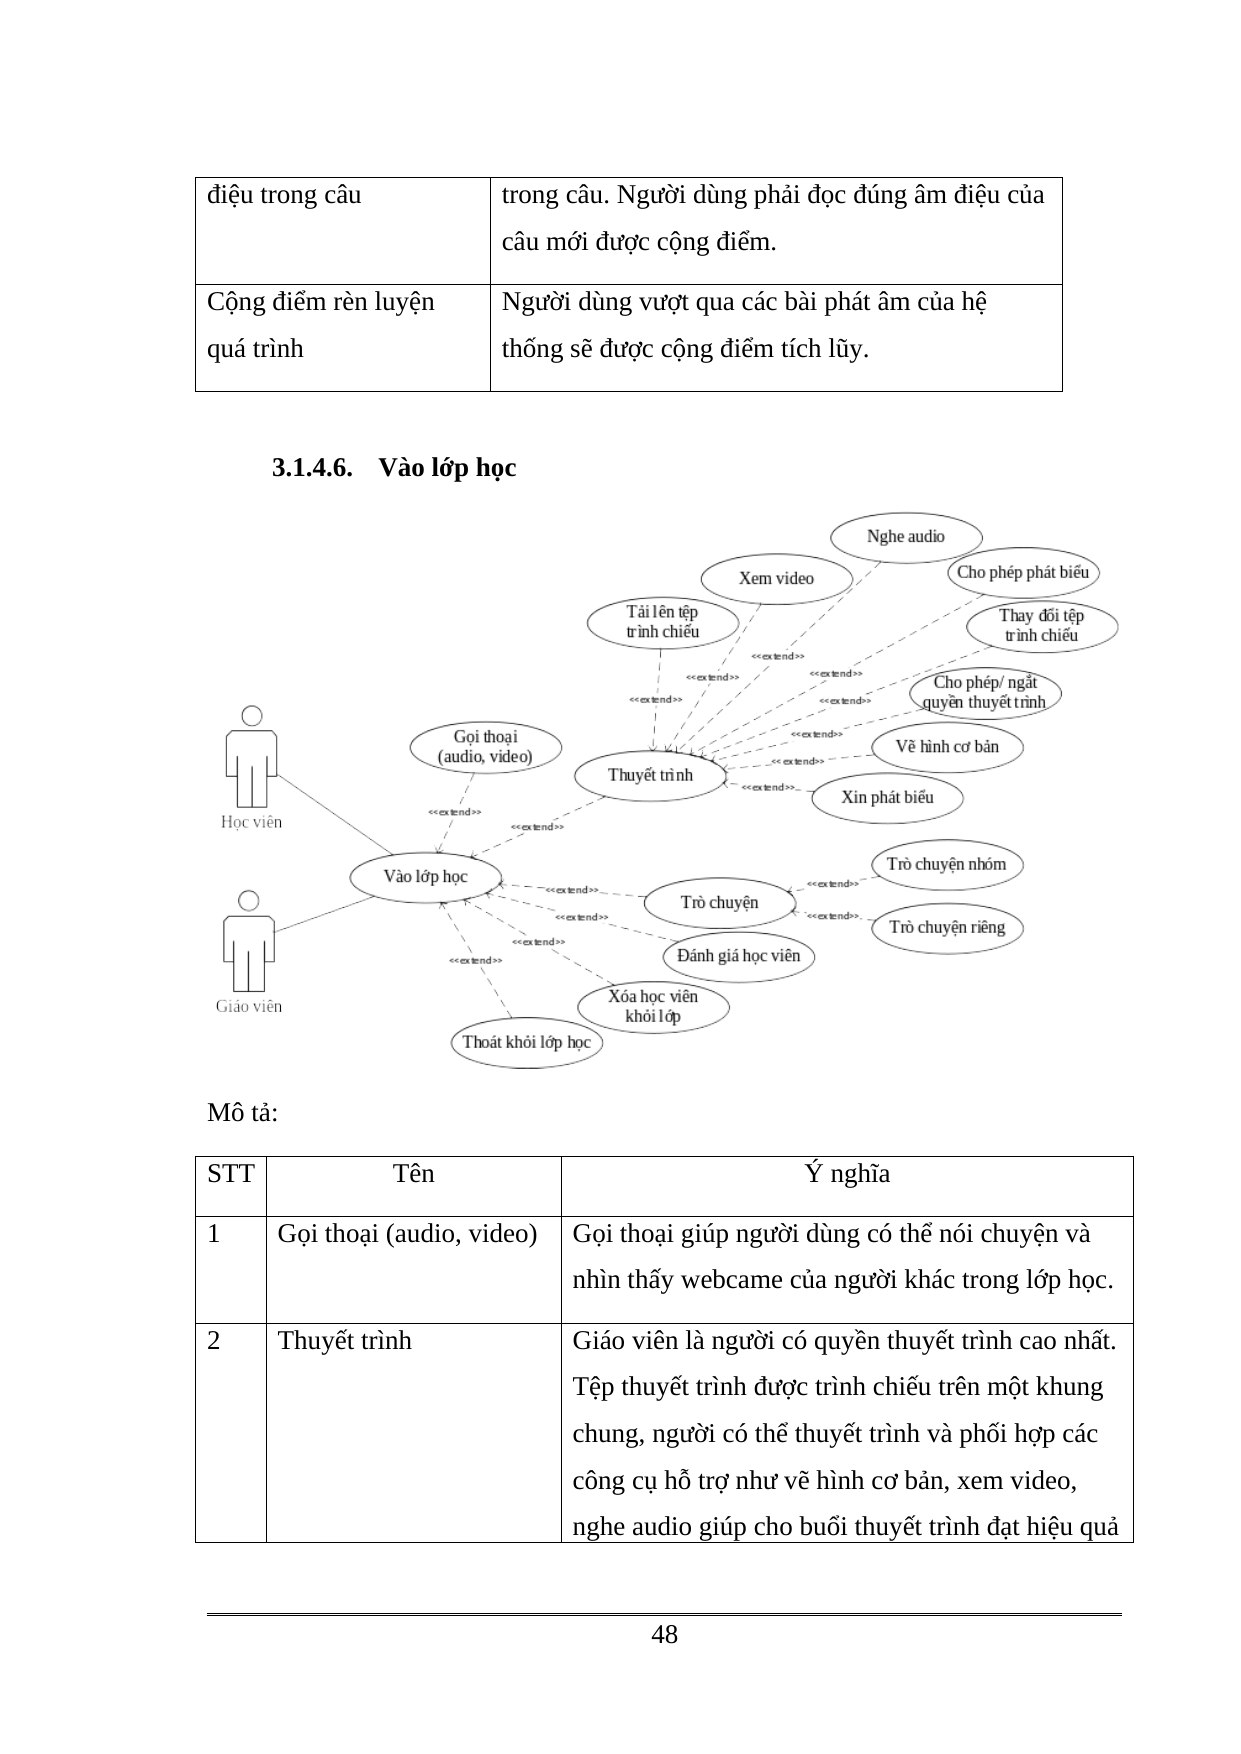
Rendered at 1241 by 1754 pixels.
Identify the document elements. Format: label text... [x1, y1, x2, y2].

table_cell Gọi thoại giúp người dùng có thể nói chuyện và nhìn thấy webcame của người khác trong lớp học. [562, 1217, 1133, 1323]
table_cell Người dùng vượt qua các bài phát âm của hệ thống sẽ được cộng điểm tích lũy. [491, 285, 1062, 391]
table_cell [562, 1324, 1133, 1542]
table_header Tên [267, 1157, 561, 1216]
table_cell Thuyết trình [267, 1324, 561, 1542]
table_cell 1 [196, 1217, 266, 1323]
table_header Ý nghĩa [562, 1157, 1133, 1216]
table_cell Cộng điểm rèn luyện quá trình [196, 285, 490, 391]
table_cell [196, 178, 490, 284]
text Mô tả: [207, 1097, 1122, 1128]
table_cell Gọi thoại (audio, video) [267, 1217, 561, 1323]
subtitle Vào lớp học [272, 451, 1122, 482]
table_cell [491, 178, 1062, 284]
table_cell 2 [196, 1324, 266, 1542]
table_header STT [196, 1157, 266, 1216]
